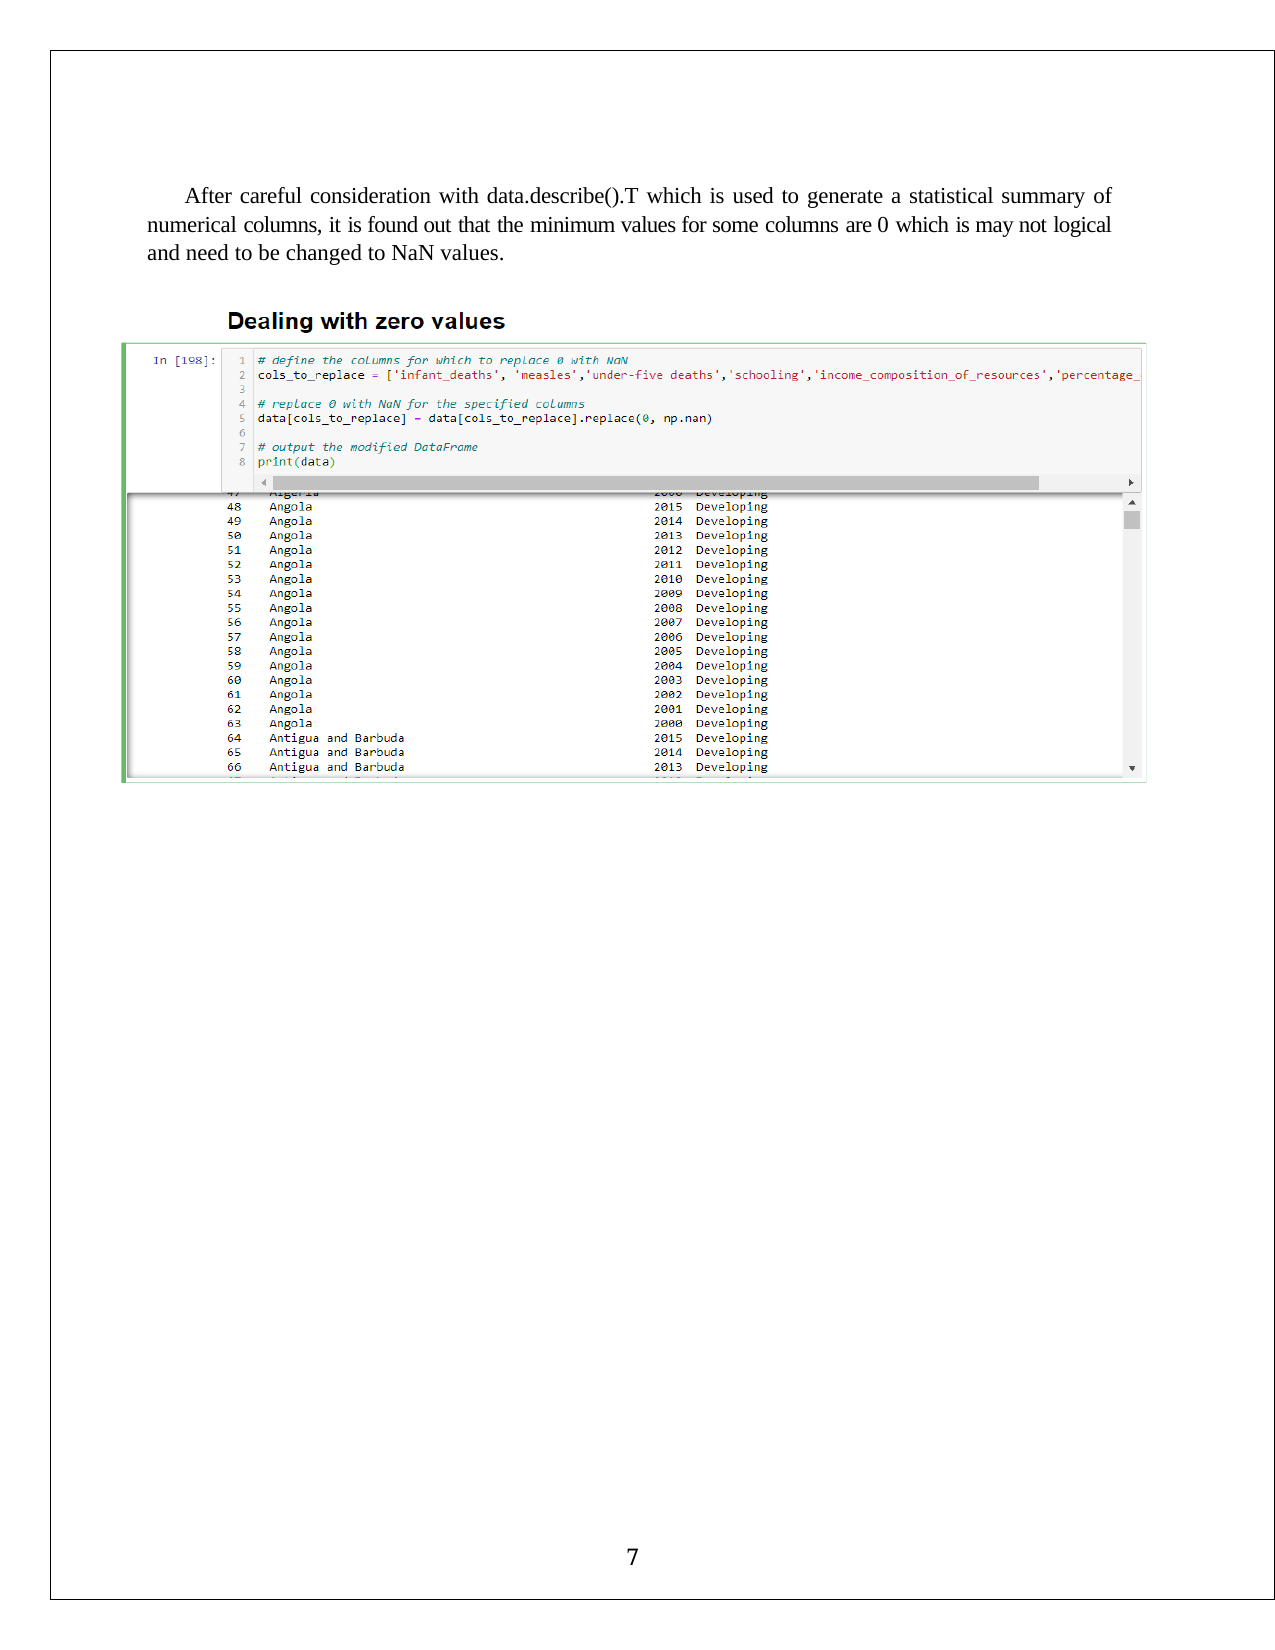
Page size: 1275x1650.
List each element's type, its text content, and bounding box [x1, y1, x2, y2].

text After careful consideration with data.describe().T which is used to generate a statistical summary of numerical columns, it is found out that the minimum values for some columns are 0 which is may not logical and need to be changed to NaN values. [147, 182, 1112, 266]
picture [121, 312, 1147, 783]
